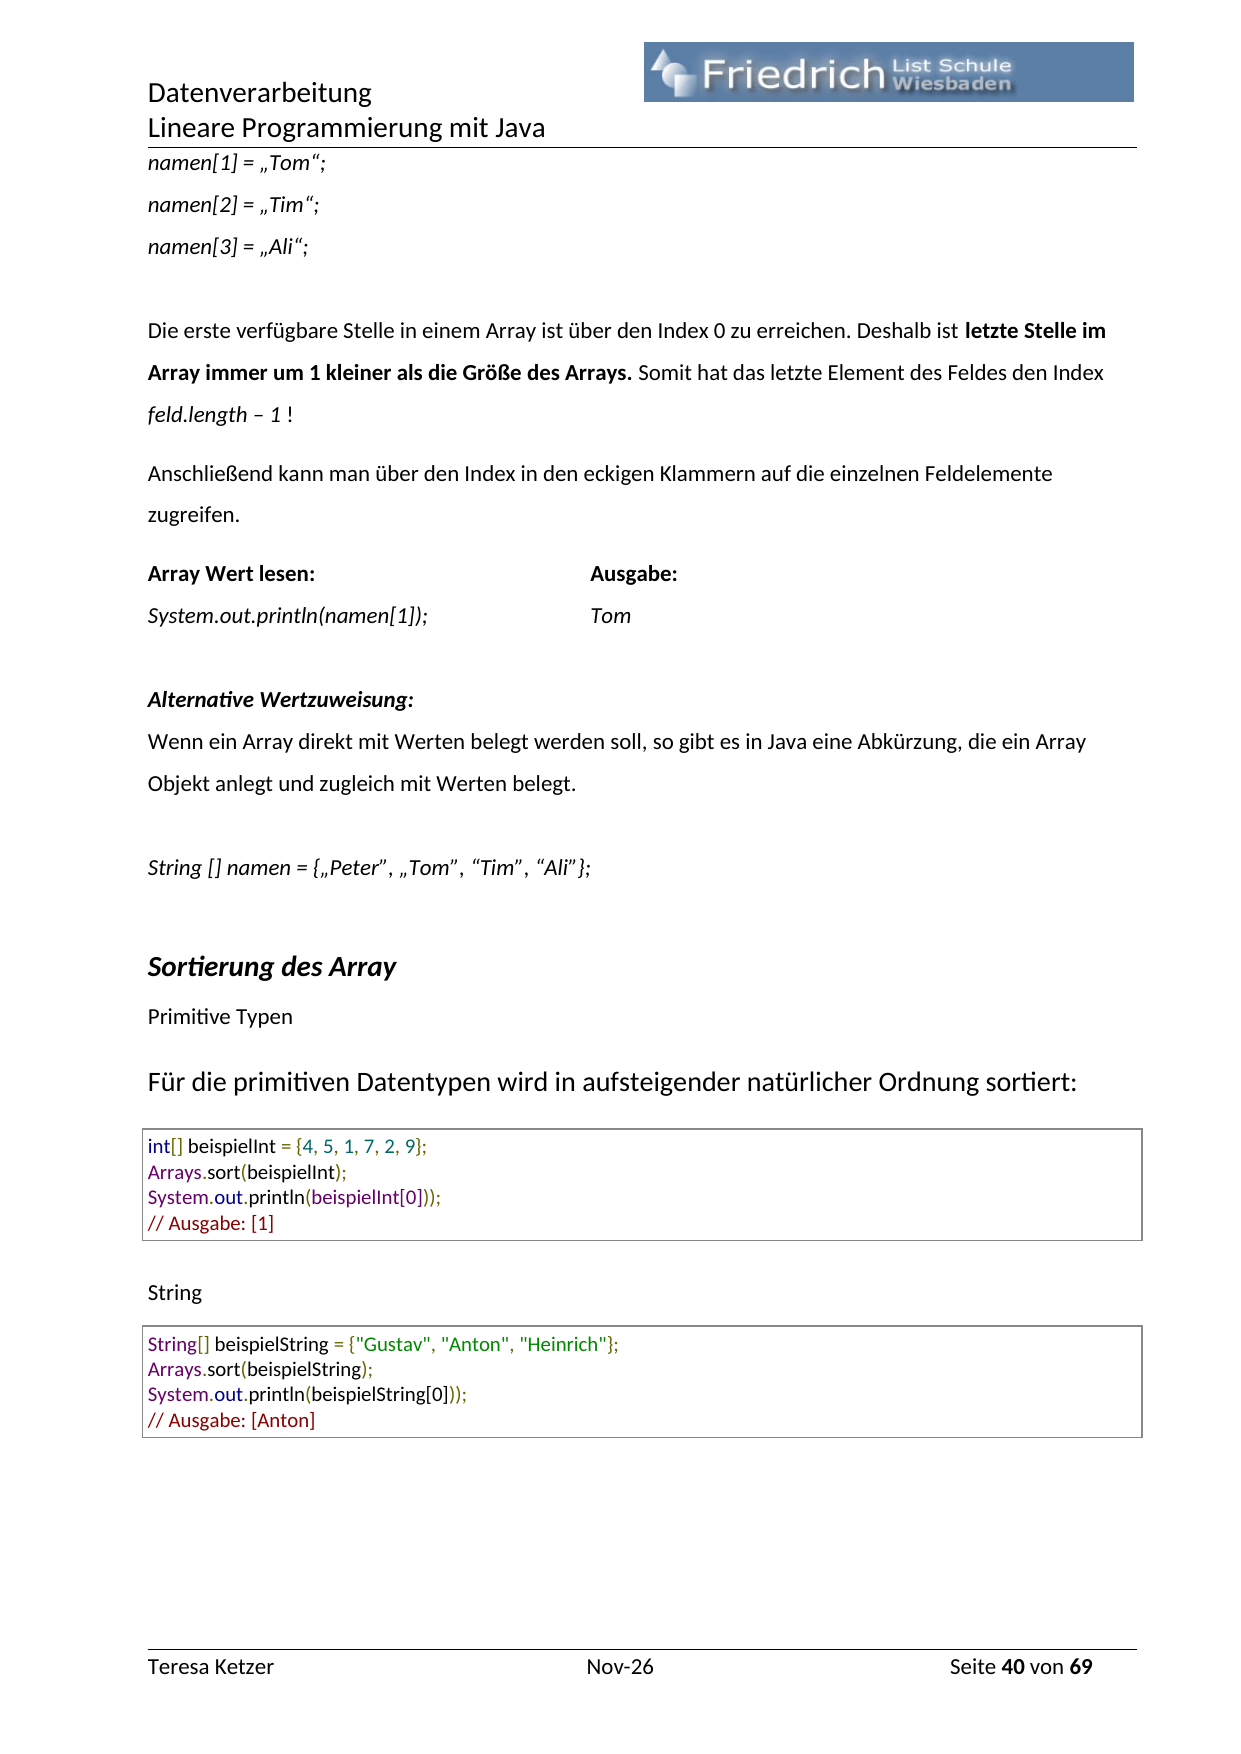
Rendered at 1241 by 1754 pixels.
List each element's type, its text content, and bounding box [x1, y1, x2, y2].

text int[] beispielInt = {4, 5, 1, 7, 2, 9}; [143, 1130, 1141, 1159]
text // Ausgabe: [1] [143, 1204, 1141, 1240]
text Sortierung des Array [148, 948, 1137, 984]
text Array Wert lesen: Ausgabe: [148, 559, 1137, 587]
text System.out.println(namen[1]); Tom [148, 601, 1137, 629]
text Alternative Wertzuweisung: [148, 685, 1137, 713]
text Die erste verfügbare Stelle in einem Array ist über den Index 0 zu erreichen. Deshalb ist letzte Stelle im Array immer um 1 kleiner als die Größe des Arrays. Somit hat das letzte Element des Feldes den Index feld.length – 1 ! [148, 316, 1137, 428]
text Arrays.sort(beispielInt); [148, 1159, 1137, 1184]
text Arrays.sort(beispielString); [148, 1356, 1137, 1382]
text Anschließend kann man über den Index in den eckigen Klammern auf die einzelnen Feldelemente zugreifen. [148, 459, 1137, 529]
text namen[2] = „Tim“; [148, 190, 1137, 218]
text // Ausgabe: [Anton] [143, 1401, 1141, 1437]
text String [] namen = {„Peter”, „Tom”, “Tim”, “Ali”}; [148, 853, 1137, 881]
text System.out.println(beispielInt[0])); [148, 1184, 1137, 1204]
text String [148, 1278, 1137, 1306]
text namen[1] = „Tom“; [148, 148, 1137, 176]
text Wenn ein Array direkt mit Werten belegt werden soll, so gibt es in Java eine Abkürzung, die ein Array Objekt anlegt und zugleich mit Werten belegt. [148, 727, 1137, 797]
picture [643, 42, 1134, 102]
text System.out.println(beispielString[0])); [148, 1382, 1137, 1401]
text Für die primitiven Datentypen wird in aufsteigender natürlicher Ordnung sortiert: [148, 1061, 1137, 1099]
text String[] beispielString = {"Gustav", "Anton", "Heinrich"}; [143, 1327, 1141, 1356]
text namen[3] = „Ali“; [148, 232, 1137, 260]
text Primitive Typen [148, 1002, 1137, 1030]
